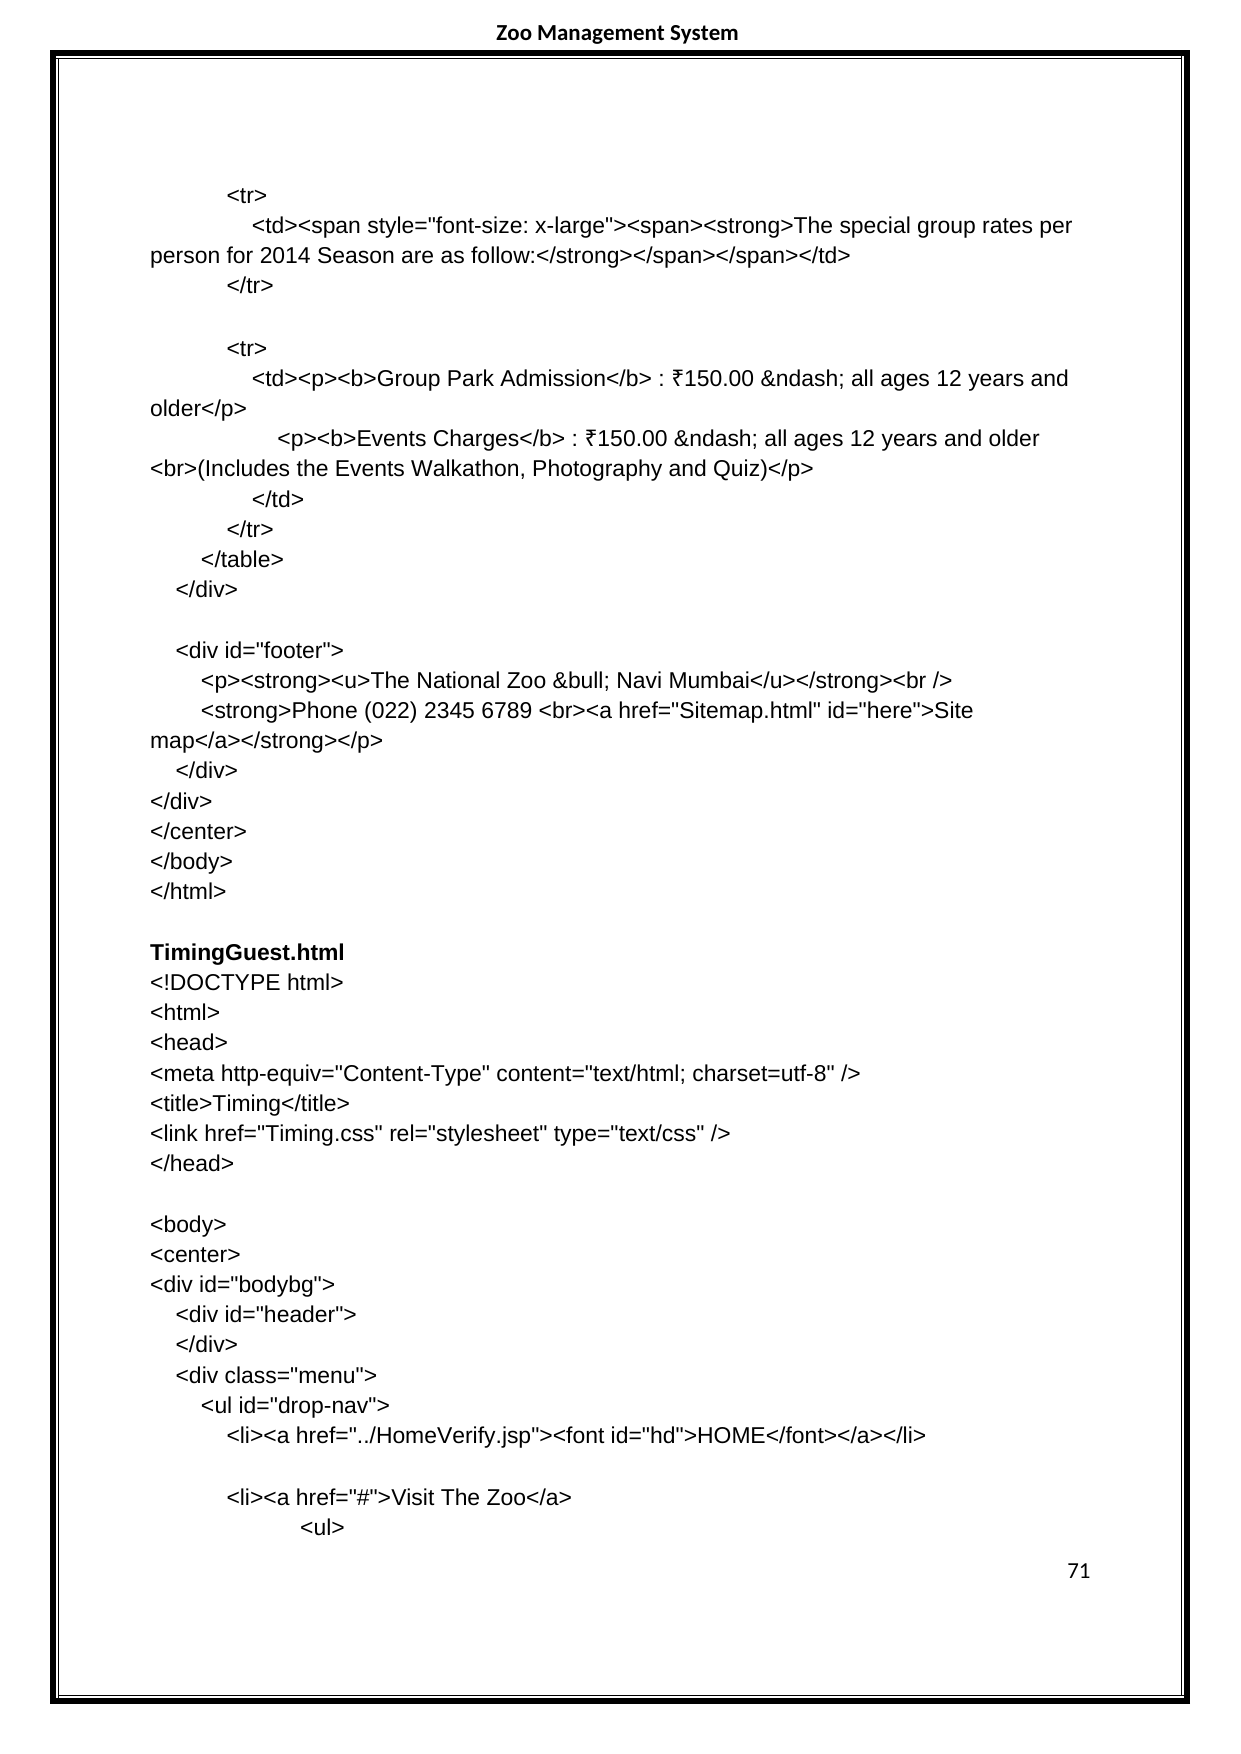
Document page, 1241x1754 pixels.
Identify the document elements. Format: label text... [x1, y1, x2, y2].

text TimingGuest.html [150, 939, 1090, 965]
text <ul> [150, 1514, 1090, 1541]
text <tr> [150, 334, 1090, 361]
text <li><a href="#">Visit The Zoo</a> [150, 1484, 1090, 1511]
text <td><span style="font-size: x-large"><span><strong>The special group rates per person for 2014 Season are as follow:</strong></span></span></td> [150, 212, 1090, 269]
text <div id="header"> [150, 1301, 1090, 1328]
text <head> [150, 1029, 1090, 1056]
text <body> [150, 1211, 1090, 1237]
text <strong>Phone (022) 2345 6789 <br><a href="Sitemap.html" id="here">Site map</a></strong></p> [150, 697, 1090, 754]
text <li><a href="../HomeVerify.jsp"><font id="hd">HOME</font></a></li> [150, 1422, 1090, 1448]
text <html> [150, 999, 1090, 1026]
text </div> [150, 576, 1090, 603]
text <p><strong><u>The National Zoo &bull; Navi Mumbai</u></strong><br /> [150, 667, 1090, 693]
text </td> [150, 486, 1090, 512]
text </tr> [150, 272, 1090, 299]
text <div id="footer"> [150, 637, 1090, 663]
text <tr> [150, 182, 1090, 208]
text </table> [150, 546, 1090, 572]
text </div> [150, 757, 1090, 784]
text <div class="menu"> [150, 1362, 1090, 1388]
text <td><p><b>Group Park Admission</b> : ₹150.00 &ndash; all ages 12 years and older</p> [150, 365, 1090, 421]
text </div> [150, 788, 1090, 814]
text <!DOCTYPE html> [150, 969, 1090, 995]
text <div id="bodybg"> [150, 1271, 1090, 1297]
text <center> [150, 1241, 1090, 1267]
text </div> [150, 1331, 1090, 1358]
text </head> [150, 1150, 1090, 1177]
text <meta http-equiv="Content-Type" content="text/html; charset=utf-8" /> [150, 1059, 1090, 1086]
text <link href="Timing.css" rel="stylesheet" type="text/css" /> [150, 1120, 1090, 1146]
text </tr> [150, 516, 1090, 542]
text <ul id="drop-nav"> [150, 1392, 1090, 1418]
text </center> [150, 818, 1090, 844]
text </body> [150, 848, 1090, 874]
text </html> [150, 878, 1090, 905]
text <title>Timing</title> [150, 1090, 1090, 1116]
text <p><b>Events Charges</b> : ₹150.00 &ndash; all ages 12 years and older <br>(Includes the Events Walkathon, Photography and Quiz)</p> [150, 425, 1090, 482]
